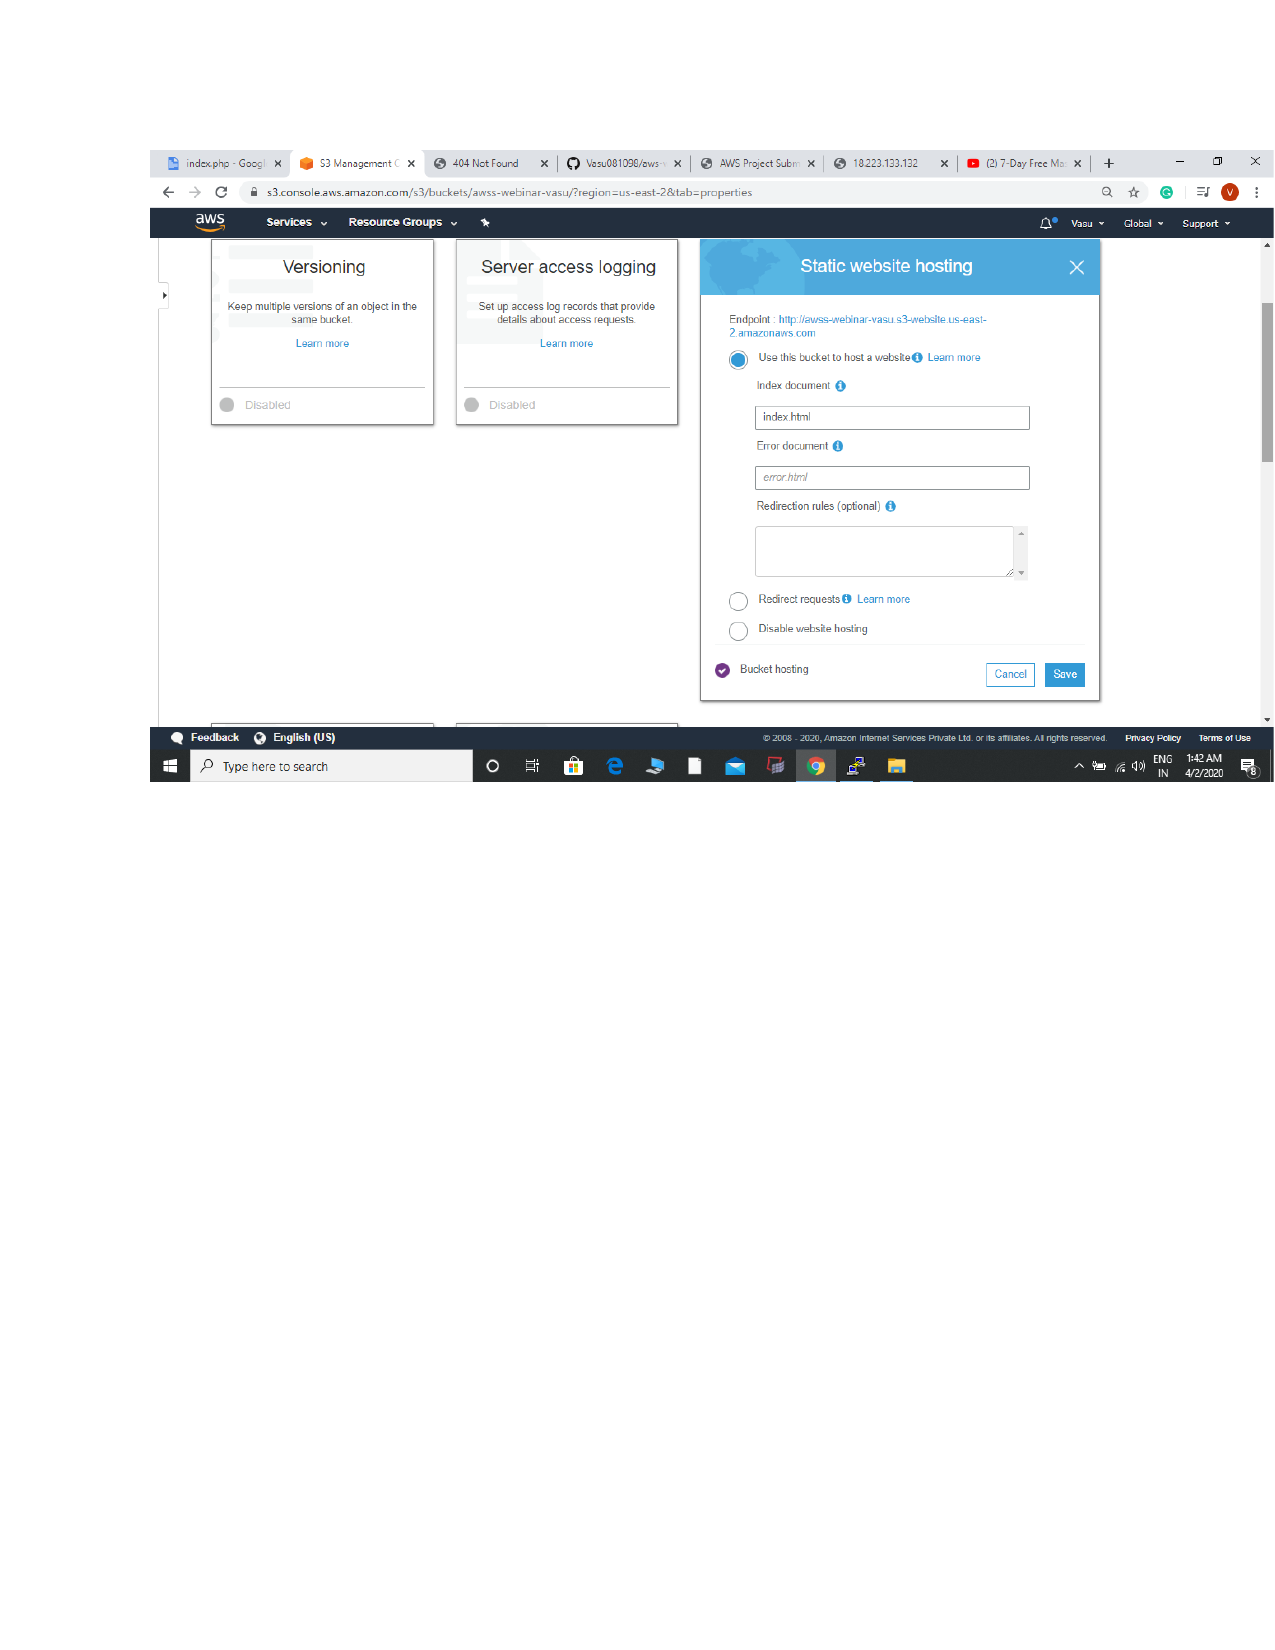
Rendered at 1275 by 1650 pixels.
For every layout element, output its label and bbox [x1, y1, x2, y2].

picture [150, 150, 1274, 782]
